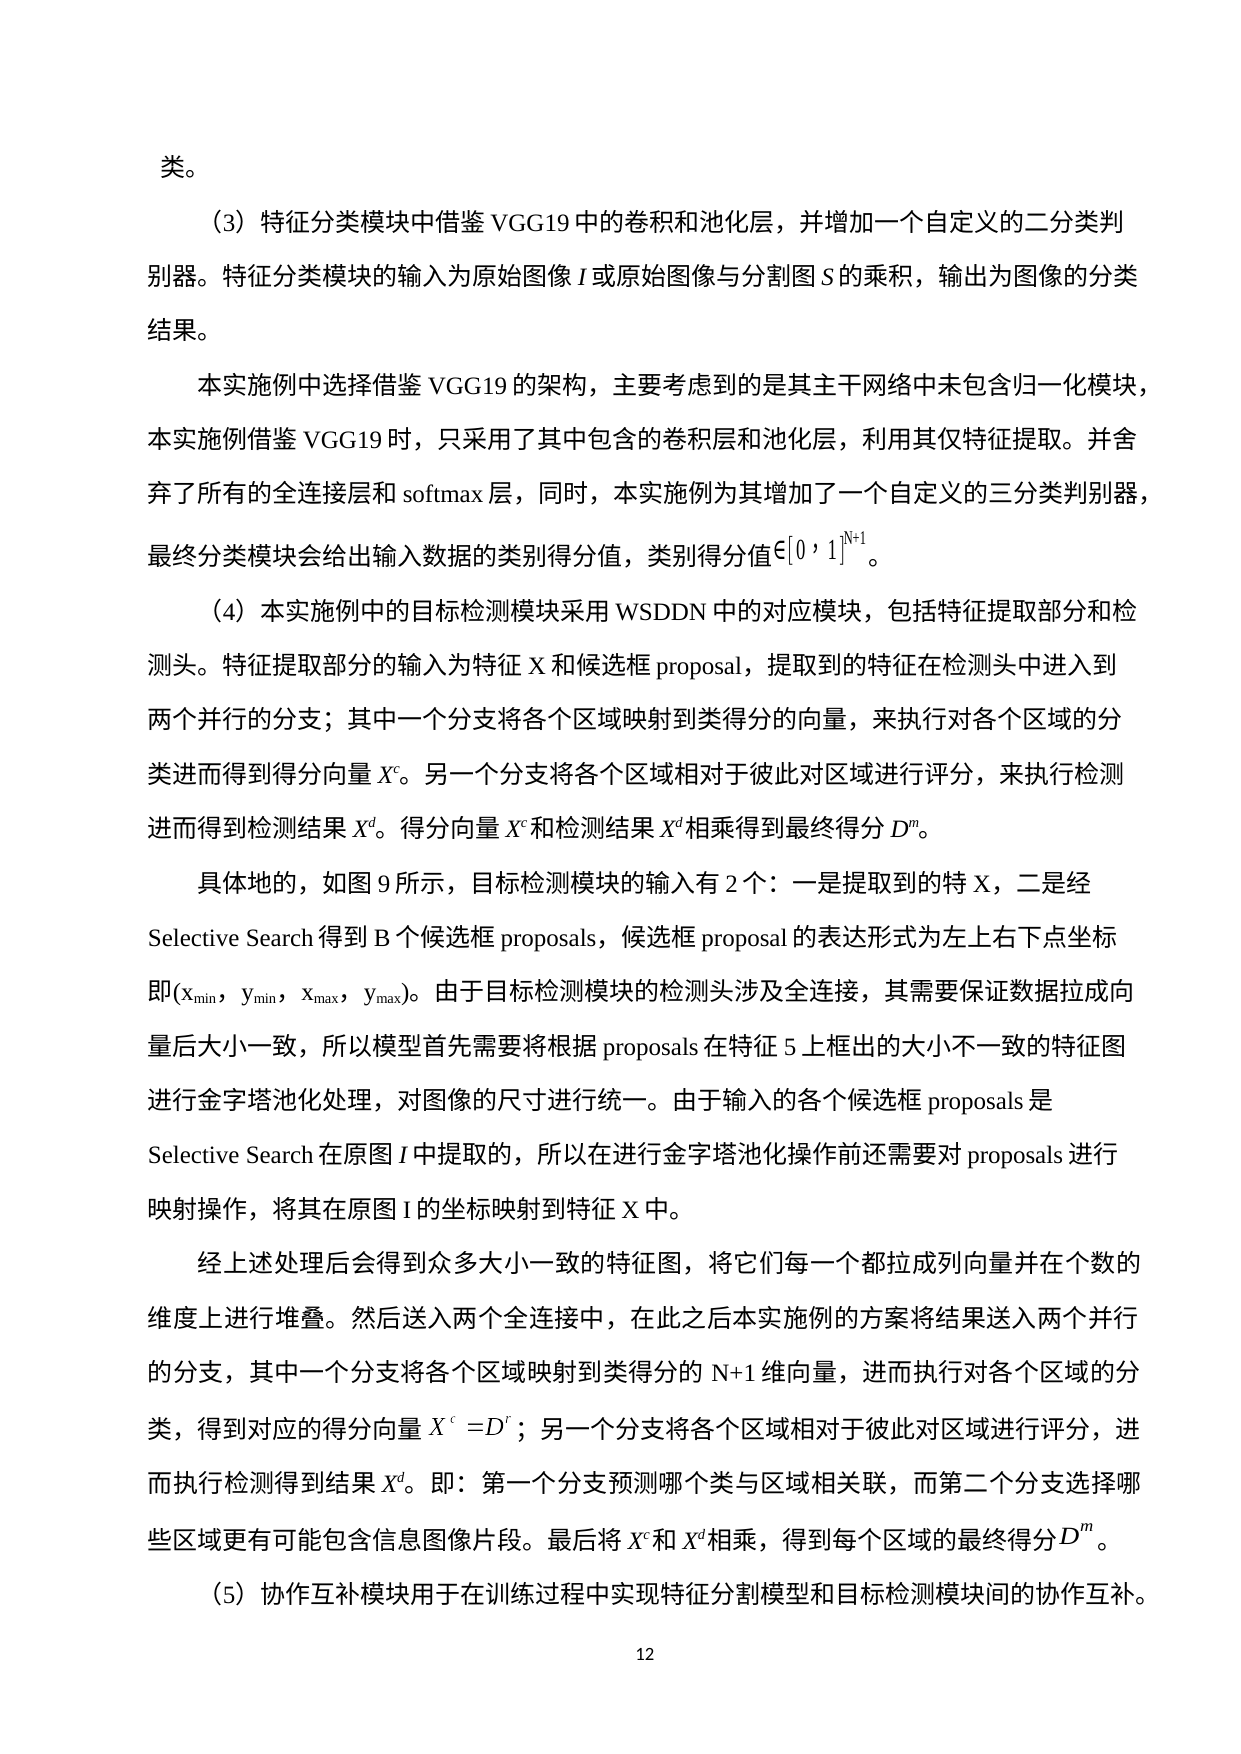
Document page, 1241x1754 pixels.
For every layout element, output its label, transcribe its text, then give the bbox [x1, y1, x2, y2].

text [160, 148, 1142, 184]
text 具体地的，如图9所示，目标检测模块的输入有2个：一是提取到的特X，二是经Selective Search得到B个候选框proposals，候选框proposal的表达形式为左上右下点坐标即(xmin，ymin，xmax，ymax)。由于目标检测模块的检测头涉及全连接，其需要保证数据拉成向量后大小一致，所以模型首先需要将根据proposals在特征5上框出的大小不一致的特征图进行金字塔池化处理，对图像的尺寸进行统一。由于输入的各个候选框proposals是Selective Search在原图I中提取的，所以在进行金字塔池化操作前还需要对proposals进行映射操作，将其在原图I的坐标映射到特征X中。 [148, 863, 1142, 1226]
text 本实施例中选择借鉴VGG19的架构，主要考虑到的是其主干网络中未包含归一化模块，本实施例借鉴VGG19时，只采用了其中包含的卷积层和池化层，利用其仅特征提取。并舍弃了所有的全连接层和softmax层，同时，本实施例为其增加了一个自定义的三分类判别器，最终分类模块会给出输入数据的类别得分值，类别得分值。 [148, 365, 1142, 573]
text （4）本实施例中的目标检测模块采用WSDDN中的对应模块，包括特征提取部分和检测头。特征提取部分的输入为特征X和候选框proposal，提取到的特征在检测头中进入到两个并行的分支；其中一个分支将各个区域映射到类得分的向量，来执行对各个区域的分类进而得到得分向量Xc。另一个分支将各个区域相对于彼此对区域进行评分，来执行检测进而得到检测结果Xd。得分向量Xc和检测结果Xd相乘得到最终得分Dm。 [148, 591, 1142, 845]
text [148, 1574, 1142, 1611]
text （3）特征分类模块中借鉴VGG19中的卷积和池化层，并增加一个自定义的二分类判别器。特征分类模块的输入为原始图像I或原始图像与分割图S的乘积，输出为图像的分类结果。 [148, 202, 1142, 347]
text 经上述处理后会得到众多大小一致的特征图，将它们每一个都拉成列向量并在个数的维度上进行堆叠。然后送入两个全连接中，在此之后本实施例的方案将结果送入两个并行的分支，其中一个分支将各个区域映射到类得分的N+1维向量，进而执行对各个区域的分类，得到对应的得分向量；另一个分支将各个区域相对于彼此对区域进行评分，进而执行检测得到结果Xd。即：第一个分支预测哪个类与区域相关联，而第二个分支选择哪些区域更有可能包含信息图像片段。最后将Xc和Xd相乘，得到每个区域的最终得分。 [148, 1244, 1142, 1556]
